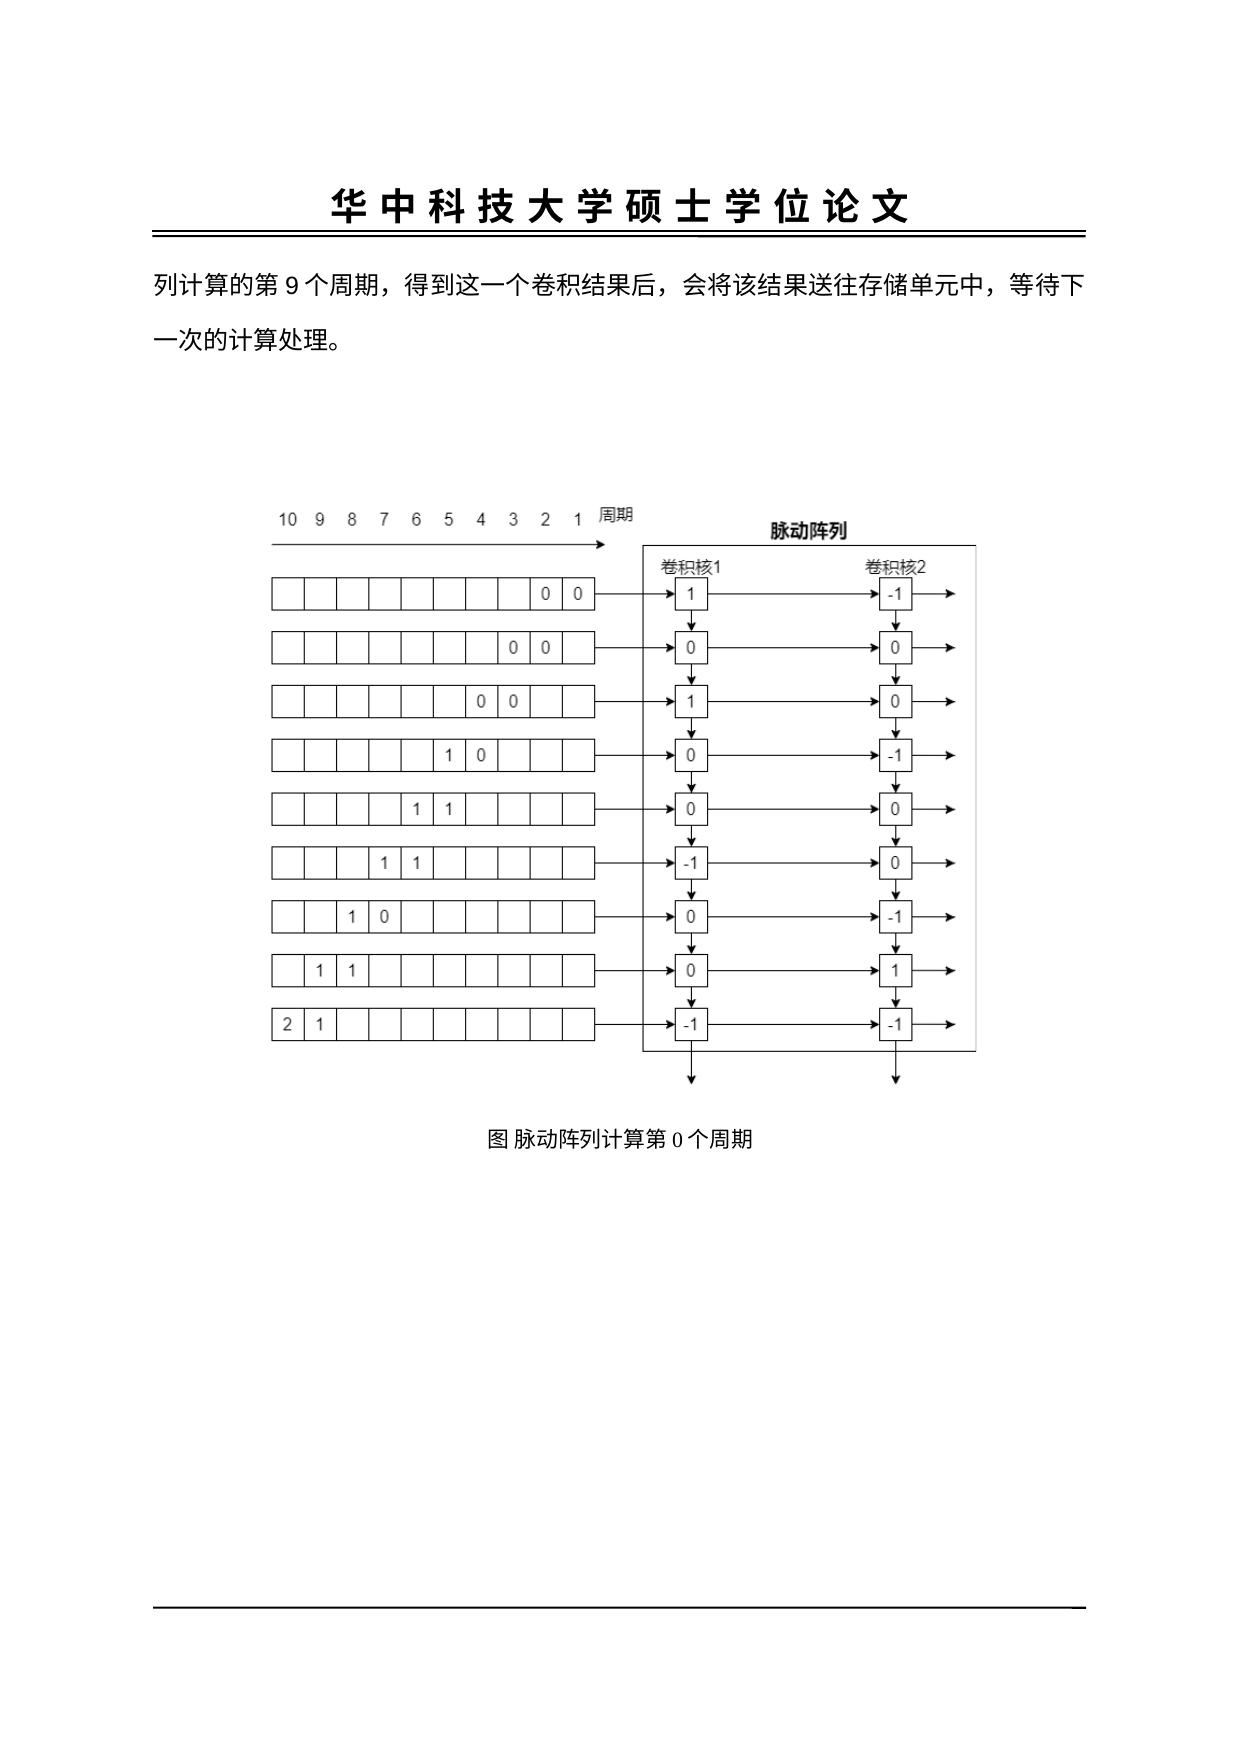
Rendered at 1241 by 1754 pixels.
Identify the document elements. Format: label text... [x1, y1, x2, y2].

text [153, 266, 1087, 356]
text 图 脉动阵列计算第0个周期 [153, 1122, 1087, 1153]
picture [264, 503, 977, 1095]
